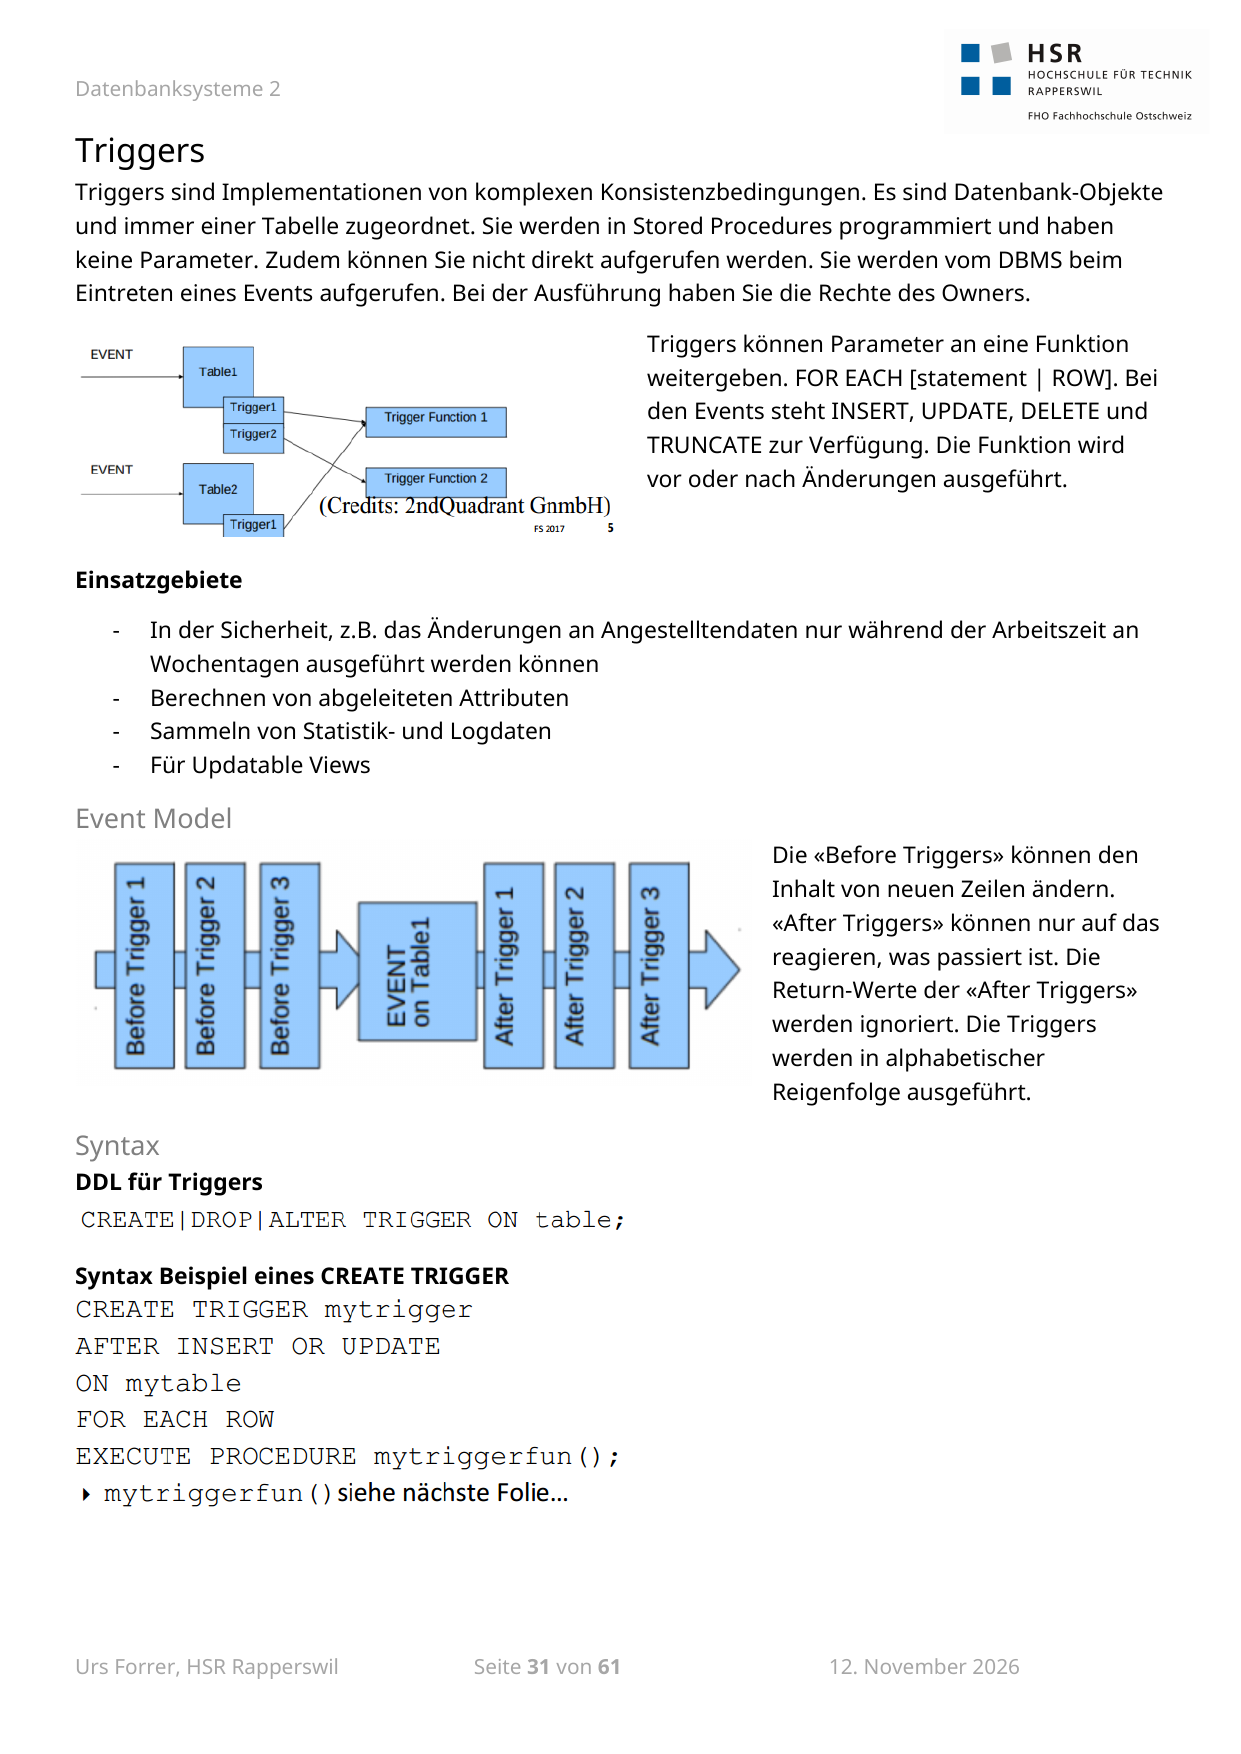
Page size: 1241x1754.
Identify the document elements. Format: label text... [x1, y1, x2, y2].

list Sammeln von Statistik- und Logdaten [112, 715, 1165, 747]
list In der Sicherheit, z.B. das Änderungen an Angestelltendaten nur während der Arbeitszeit an Wochentagen ausgeführt werden können [112, 614, 1165, 679]
picture [943, 29, 1210, 134]
picture [77, 839, 751, 1085]
subtitle Event Model [75, 799, 1165, 836]
picture [75, 327, 629, 537]
picture [75, 1199, 638, 1241]
subtitle Syntax [75, 1126, 1165, 1163]
picture [75, 1293, 629, 1509]
text Triggers sind Implementationen von komplexen Konsistenzbedingungen. Es sind Datenbank-Objekte und immer einer Tabelle zugeordnet. Sie werden in Stored Procedures programmiert und haben keine Parameter. Zudem können Sie nicht direkt aufgerufen werden. Sie werden vom DBMS beim Eintreten eines Events aufgerufen. Bei der Ausführung haben Sie die Rechte des Owners. [75, 176, 1165, 309]
text Einsatzgebiete [75, 564, 1165, 595]
text Triggers können Parameter an eine Funktion weitergeben. FOR EACH [statement | ROW]. Bei den Events steht INSERT, UPDATE, DELETE und TRUNCATE zur Verfügung. Die Funktion wird vor oder nach Änderungen ausgeführt. [629, 328, 1165, 494]
list Für Updatable Views [112, 749, 1165, 780]
subtitle Triggers [75, 127, 1165, 173]
list Berechnen von abgeleiteten Attributen [112, 682, 1165, 713]
